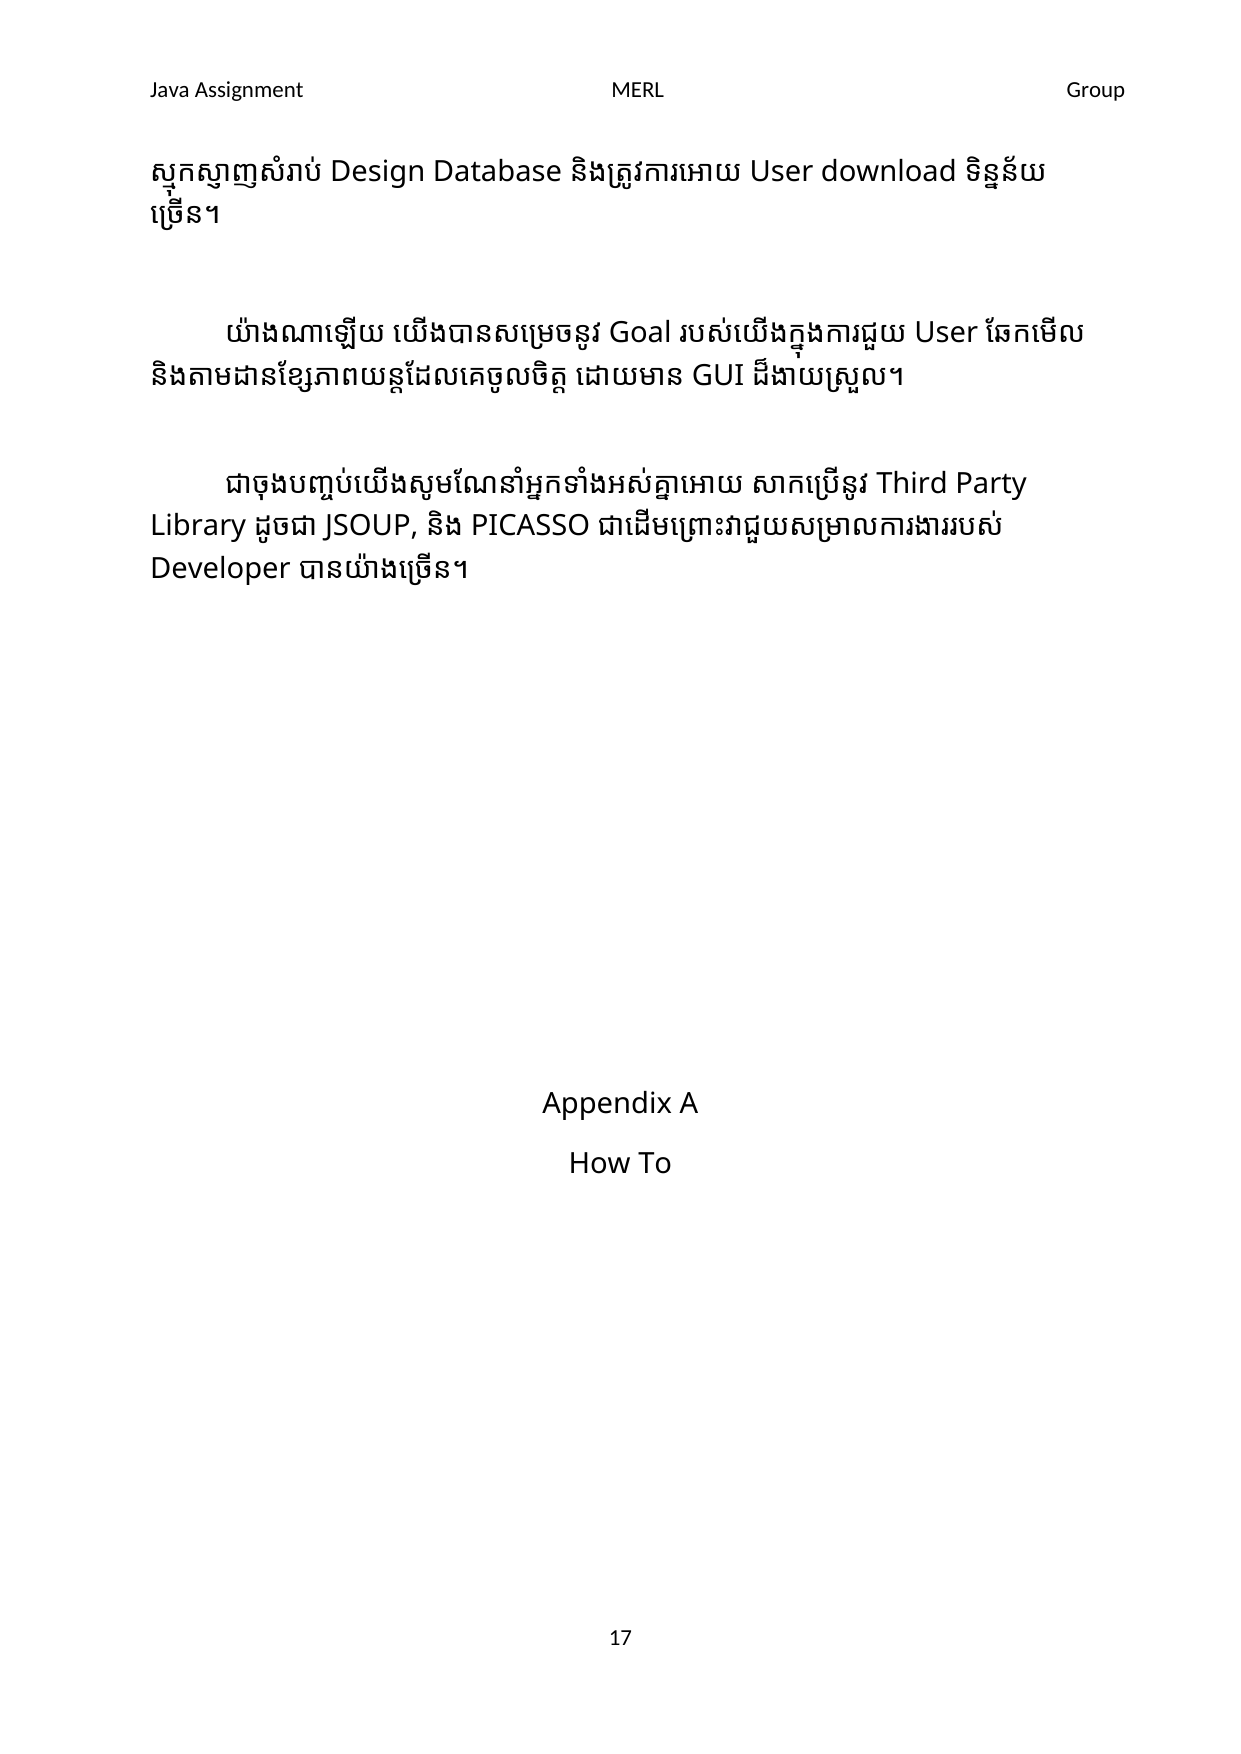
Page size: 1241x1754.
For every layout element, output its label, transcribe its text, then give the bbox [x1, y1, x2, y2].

text How To [150, 1142, 1090, 1182]
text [150, 150, 1090, 232]
text Appendix A [150, 1083, 1090, 1122]
text ជា​ចុង​បញ្ចប់​យើង​សូម​ណែនាំ​អ្នក​ទាំង​អស់​គ្នា​អោយ សាក​ប្រើ​នូវ​ Third Party Library ដូច​ជា​ JSOUP, និង​ PICASSO ជា​ដើម​ព្រោះ​វាជួយ​សម្រាល​ការងារ​របស់ Developer បាន​យ៉ាង​ច្រើន។ [150, 462, 1090, 587]
text យ៉ាង​ណា​ឡើយ​ យើង​បាន​សម្រេច​នូវ​ Goal របស់​យើង​ក្នុង​ការ​ជួយ User ឆែក​មើល​​និង​តាម​ដាន​ខ្សែ​ភាព​យន្ត​ដែល​គេ​ចូល​ចិត្ត ដោយ​មាន​ GUI ដ៏​ងាយ​ស្រួល។ [150, 312, 1090, 394]
